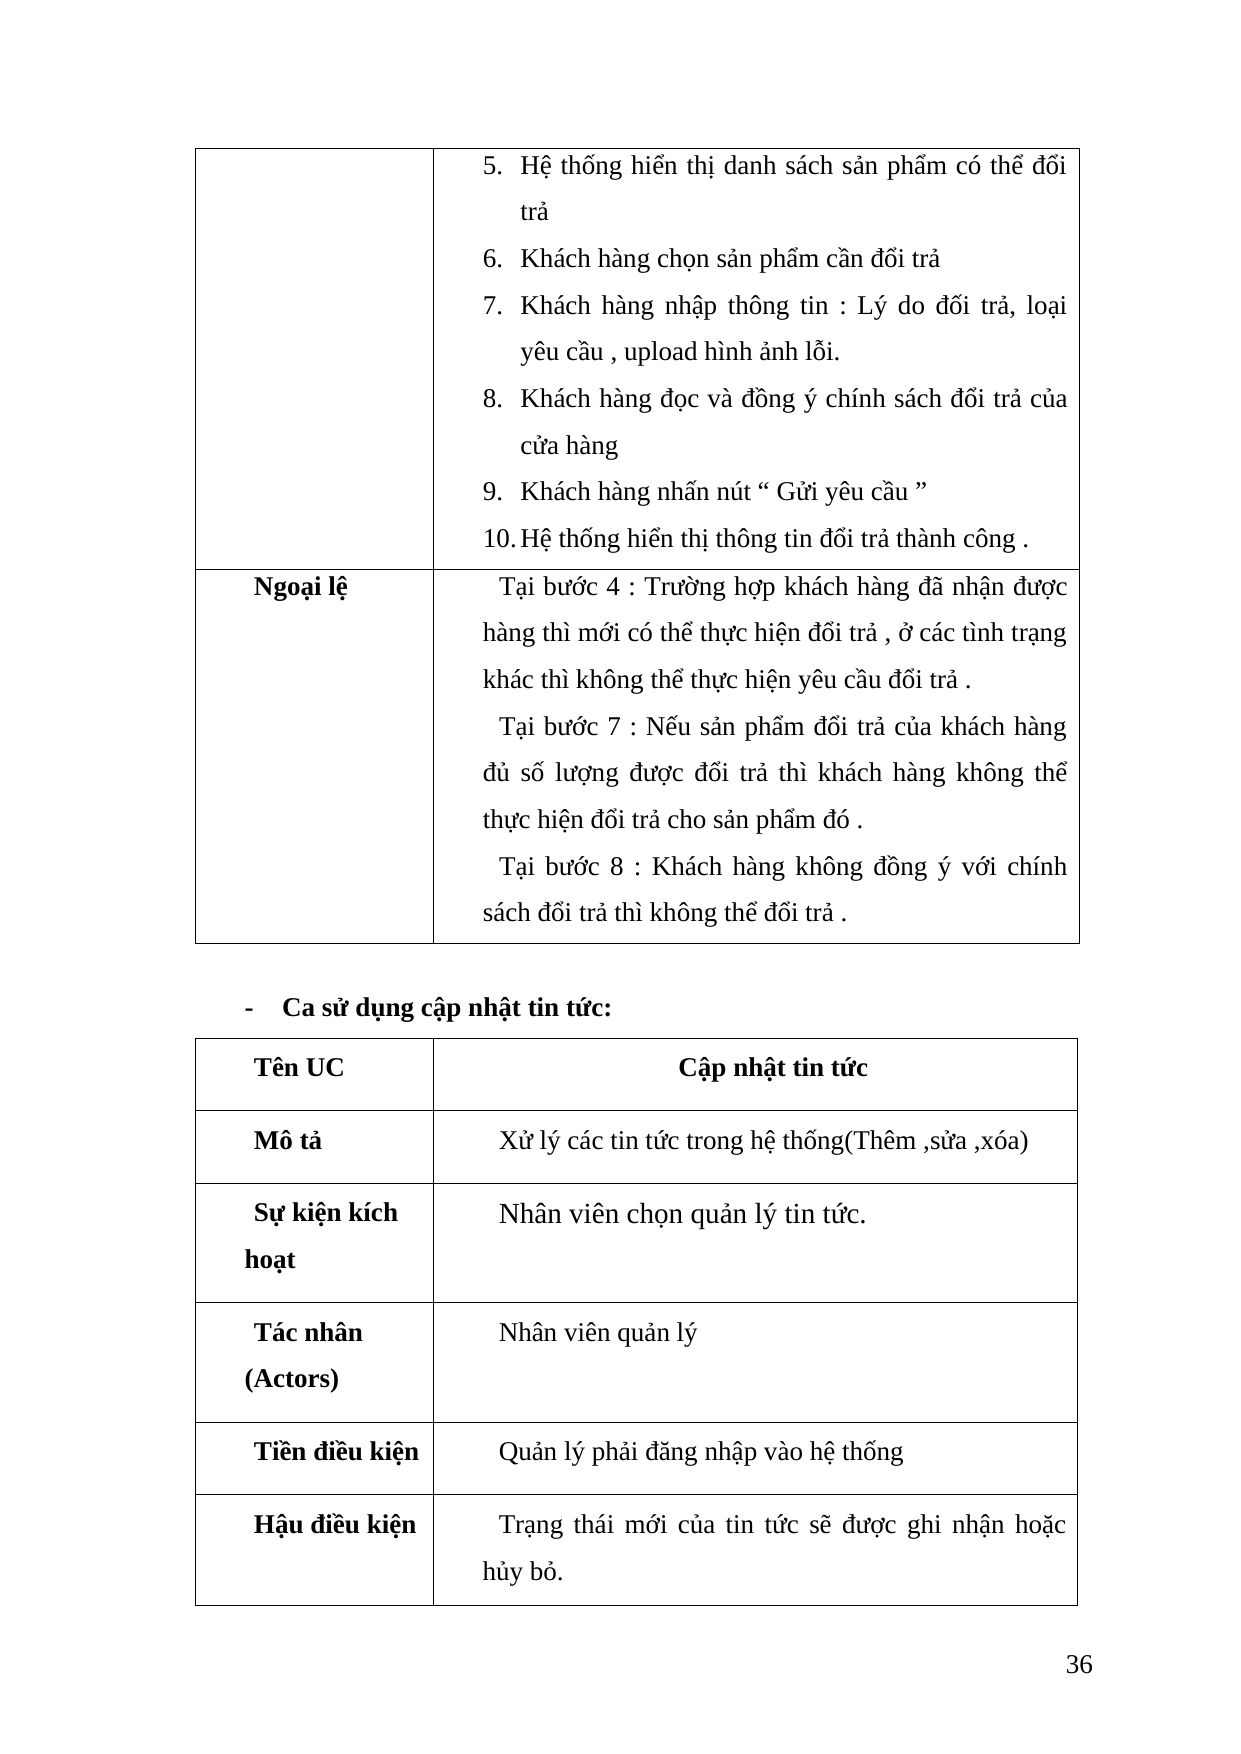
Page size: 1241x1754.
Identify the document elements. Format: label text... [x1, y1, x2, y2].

table_cell Ngoại lệ [196, 570, 433, 943]
table_cell Hậu điều kiện [196, 1495, 433, 1605]
table_header Cập nhật tin tức [434, 1039, 1077, 1110]
table_cell Tác nhân (Actors) [196, 1303, 433, 1422]
table_cell Nhân viên quản lý [434, 1303, 1077, 1422]
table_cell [196, 149, 433, 569]
table_cell Mô tả [196, 1111, 433, 1183]
text Ca sử dụng cập nhật tin tức: [207, 991, 1092, 1022]
table_cell Trạng thái mới của tin tức sẽ được ghi nhận hoặc hủy bỏ. [434, 1495, 1077, 1605]
table_cell Xử lý các tin tức trong hệ thống(Thêm ,sửa ,xóa) [434, 1111, 1077, 1183]
table_header Tên UC [196, 1039, 433, 1110]
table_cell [434, 149, 1079, 569]
table_cell Nhân viên chọn quản lý tin tức. [434, 1184, 1077, 1302]
table_cell Tại bước 4 : Trường hợp khách hàng đã nhận được hàng thì mới có thể thực hiện đổi trả , ở các tình trạng khác thì không thể thực hiện yêu cầu đổi trả . Tại bước 7 : Nếu sản phẩm đổi trả của khách hàng đủ số lượng được đổi trả thì khách hàng không thể thực hiện đổi trả cho sản phẩm đó . Tại bước 8 : Khách hàng không đồng ý với chính sách đổi trả thì không thể đổi trả . [434, 570, 1079, 943]
table_cell Tiền điều kiện [196, 1423, 433, 1494]
table_cell Quản lý phải đăng nhập vào hệ thống [434, 1423, 1077, 1494]
table_cell Sự kiện kích hoạt [196, 1184, 433, 1302]
